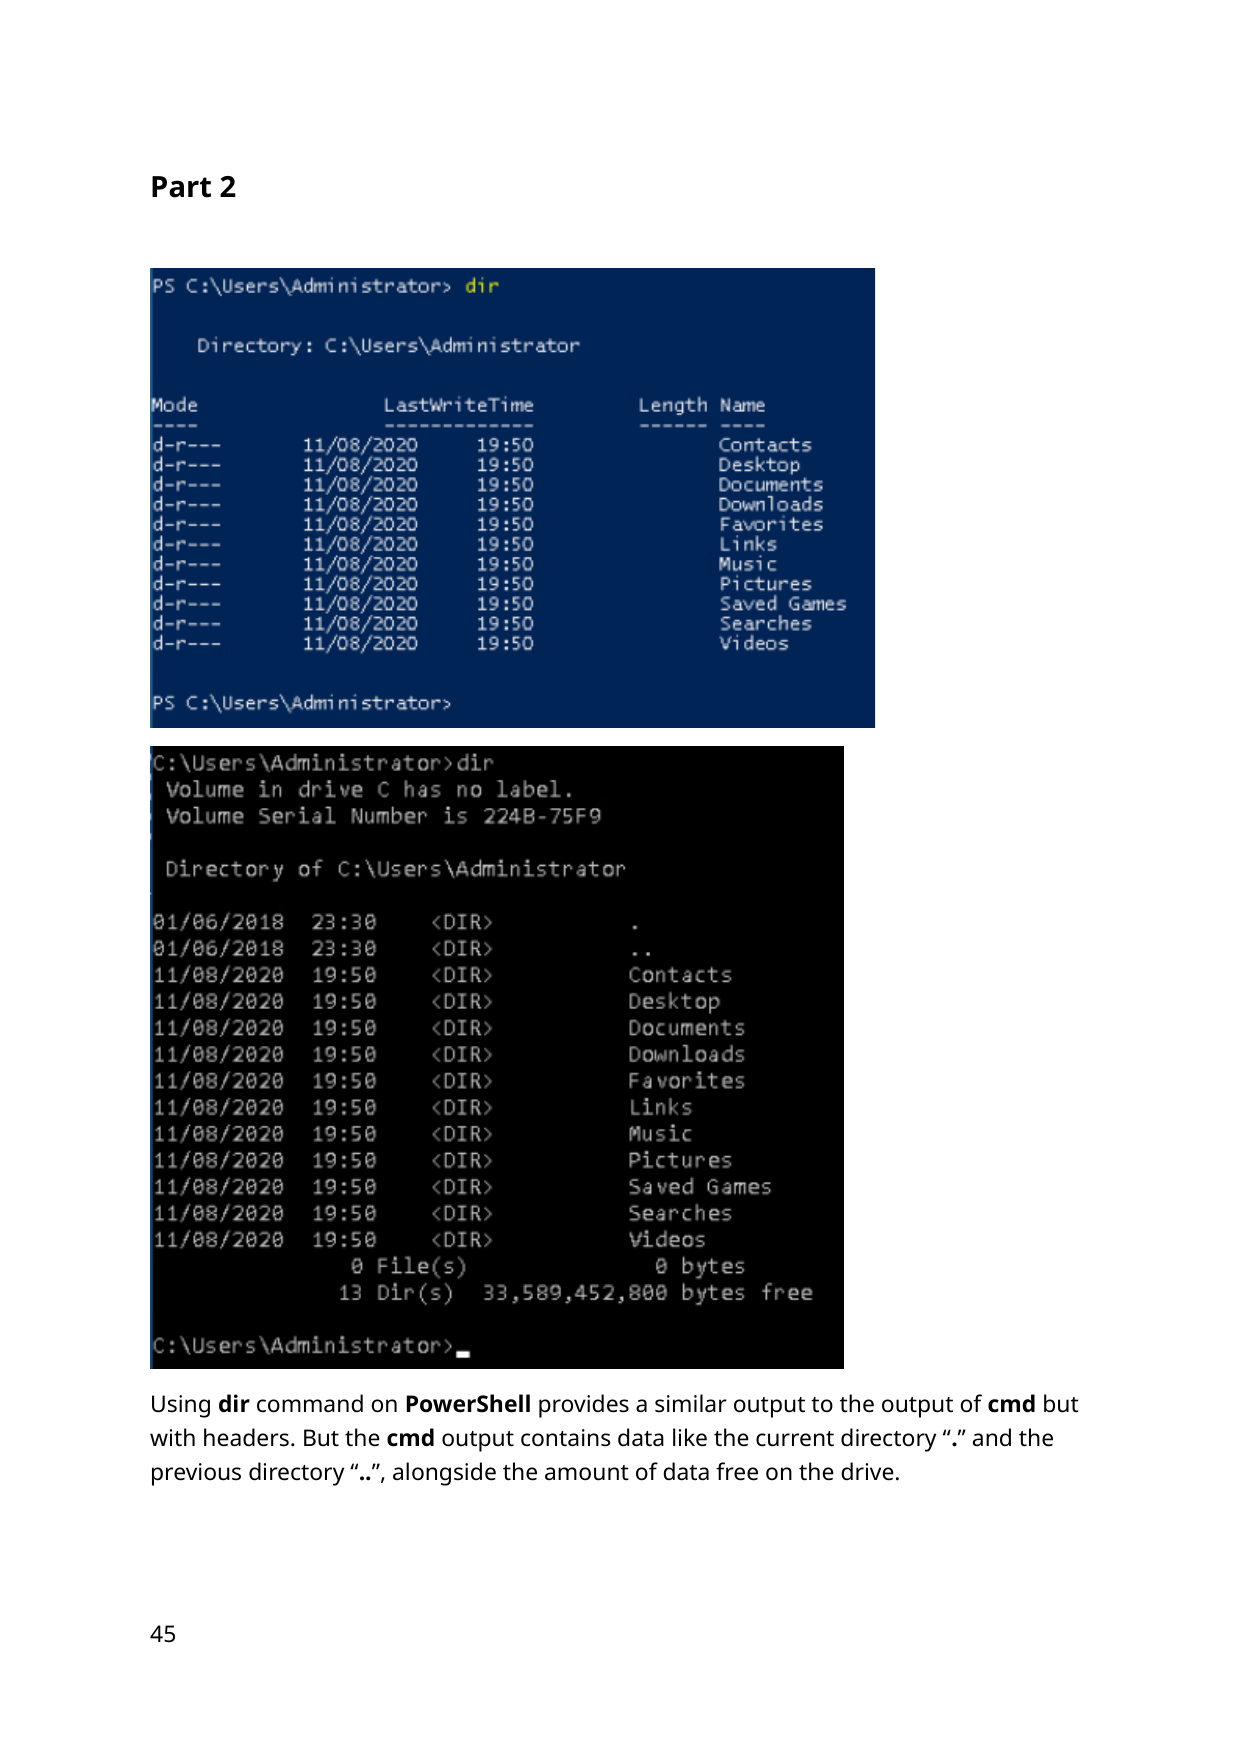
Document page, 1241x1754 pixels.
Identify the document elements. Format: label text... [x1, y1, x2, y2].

subtitle Part 2 [150, 167, 1090, 206]
picture [150, 268, 876, 728]
text Using dir command on PowerShell provides a similar output to the output of cmd but with headers. But the cmd output contains data like the current directory “.” and the previous directory “..”, alongside the amount of data free on the drive. [150, 1388, 1090, 1487]
picture [150, 746, 844, 1369]
